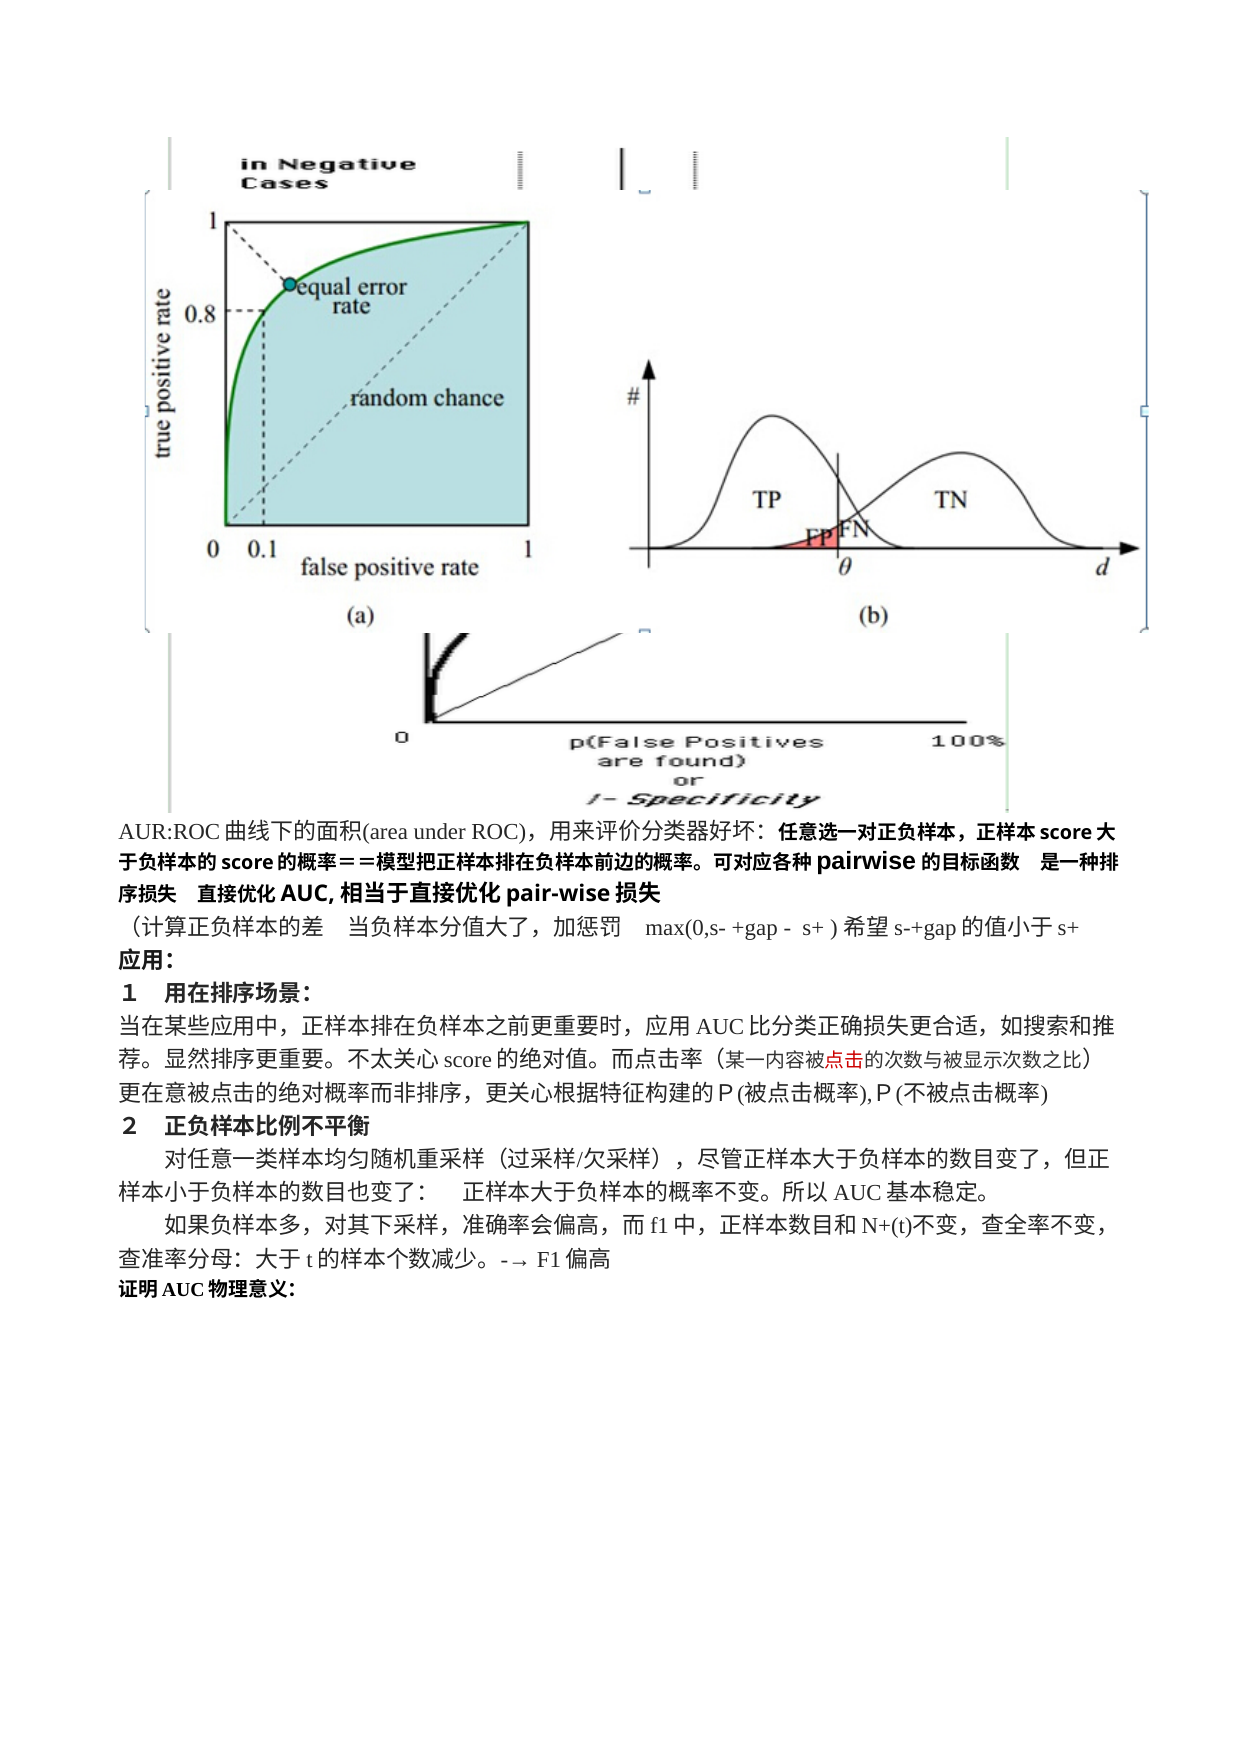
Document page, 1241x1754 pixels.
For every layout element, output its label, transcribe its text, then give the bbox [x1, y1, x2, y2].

text 对任意一类样本均匀随机重采样（过采样/欠采样），尽管正样本大于负样本的数目变了，但正样本小于负样本的数目也变了： 正样本大于负样本的概率不变。所以AUC基本稳定。 [118, 1141, 1122, 1207]
text 证明AUC物理意义： [118, 1274, 1122, 1302]
text 如果负样本多，对其下采样，准确率会偏高，而f1中，正样本数目和N+(t)不变，查全率不变，查准率分母：大于t的样本个数减少。-→ F1偏高 [118, 1207, 1122, 1274]
text １ 用在排序场景： [118, 975, 1122, 1008]
text 当在某些应用中，正样本排在负样本之前更重要时，应用AUC比分类正确损失更合适，如搜索和推荐。显然排序更重要。不太关心score的绝对值。而点击率（某一内容被点击的次数与被显示次数之比）更在意被点击的绝对概率而非排序，更关心根据特征构建的Ｐ(被点击概率),Ｐ(不被点击概率) [118, 1008, 1122, 1108]
text ２ 正负样本比例不平衡 [118, 1108, 1122, 1141]
text 应用： [118, 942, 1122, 975]
picture [144, 137, 1149, 813]
text （计算正负样本的差 当负样本分值大了，加惩罚 max(0,s- +gap - s+ ) 希望s-+gap的值小于s+ [118, 908, 1122, 942]
